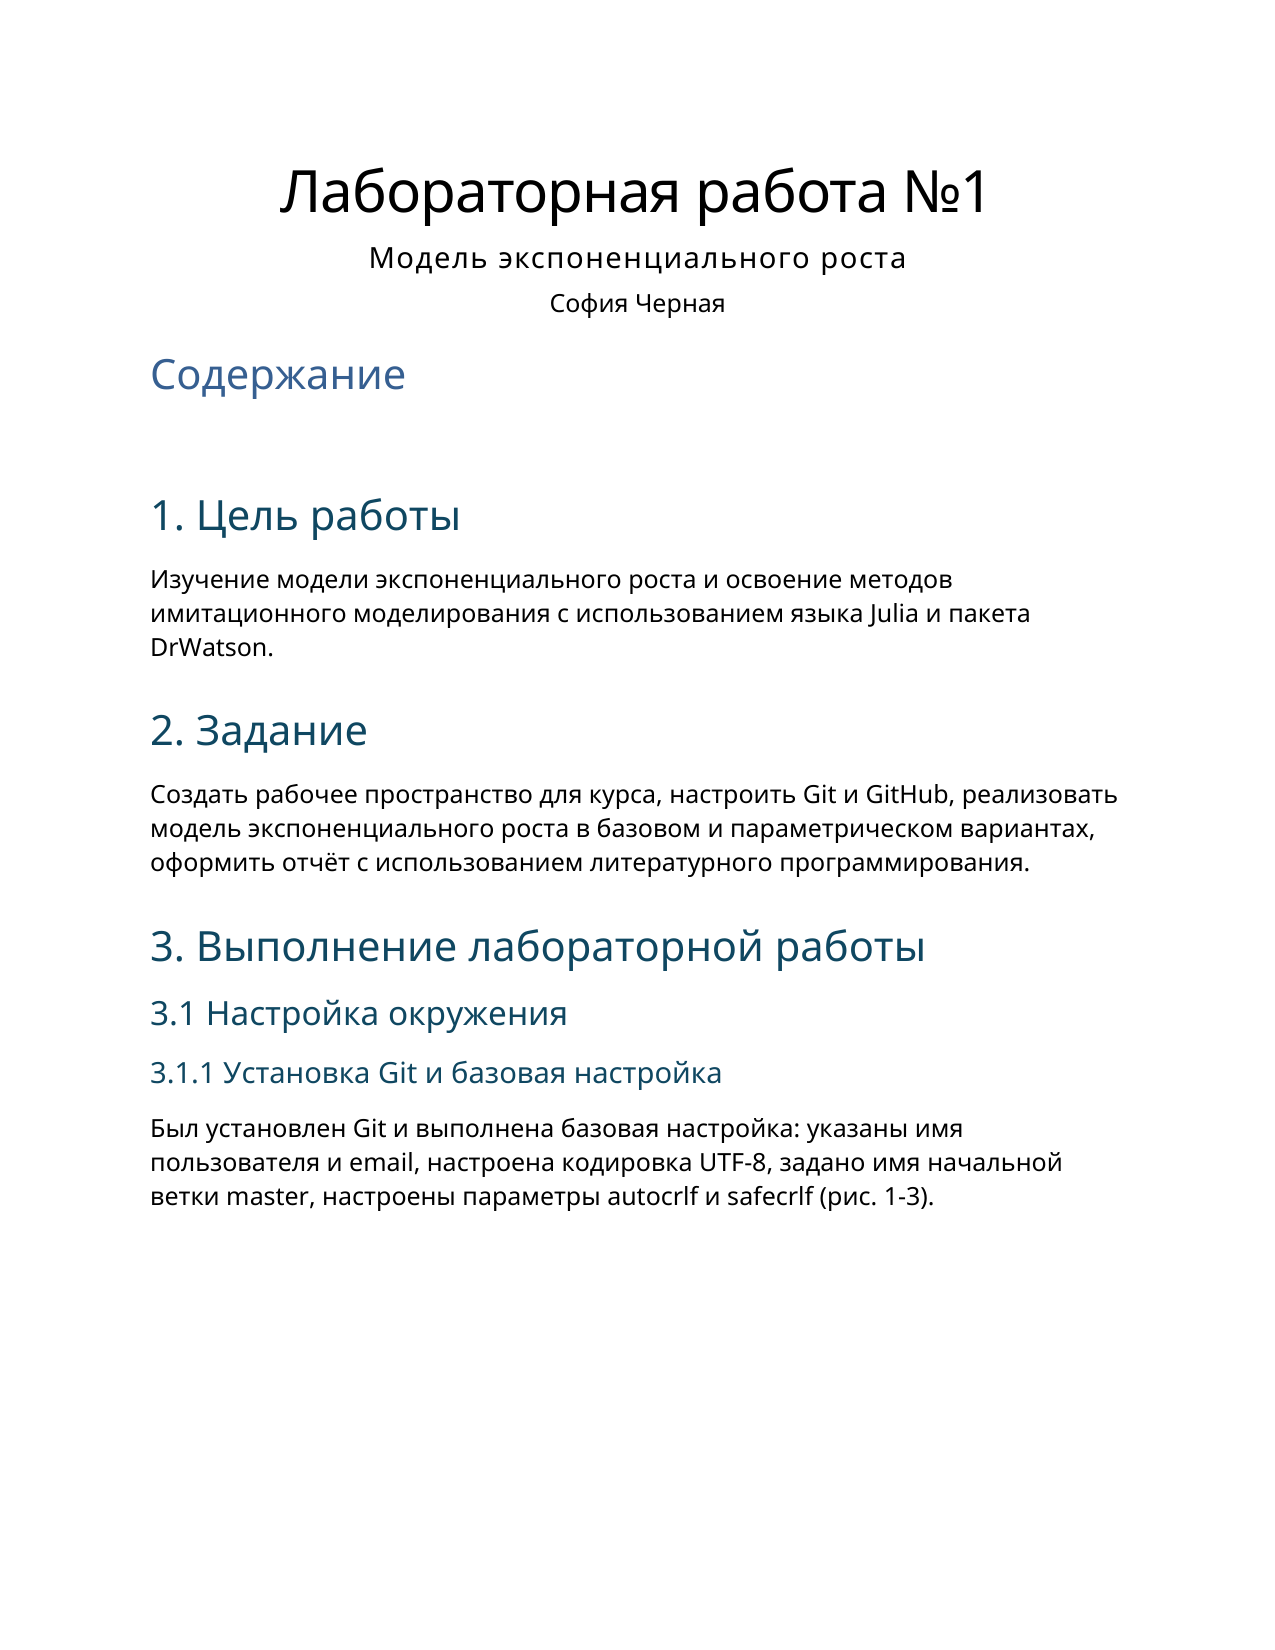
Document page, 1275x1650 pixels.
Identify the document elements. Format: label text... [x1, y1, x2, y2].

text Был установлен Git и выполнена базовая настройка: указаны имя пользователя и email, настроена кодировка UTF-8, задано имя начальной ветки master, настроены параметры autocrlf и safecrlf (рис. 1-3). [150, 1110, 1125, 1213]
subtitle 3. Выполнение лабораторной работы [150, 916, 1125, 973]
subtitle 1. Цель работы [150, 486, 1125, 543]
text Изучение модели экспоненциального роста и освоение методов имитационного моделирования с использованием языка Julia и пакета DrWatson. [150, 562, 1125, 664]
subtitle Модель экспоненциального роста [150, 238, 1125, 277]
text София Черная [150, 286, 1125, 320]
text Создать рабочее пространство для курса, настроить Git и GitHub, реализовать модель экспоненциального роста в базовом и параметрическом вариантах, оформить отчёт с использованием литературного программирования. [150, 777, 1125, 879]
subtitle 3.1.1 Установка Git и базовая настройка [150, 1052, 1125, 1092]
title Лабораторная работа №1 [150, 150, 1125, 229]
subtitle 3.1 Настройка окружения [150, 990, 1125, 1035]
subtitle 2. Задание [150, 701, 1125, 758]
